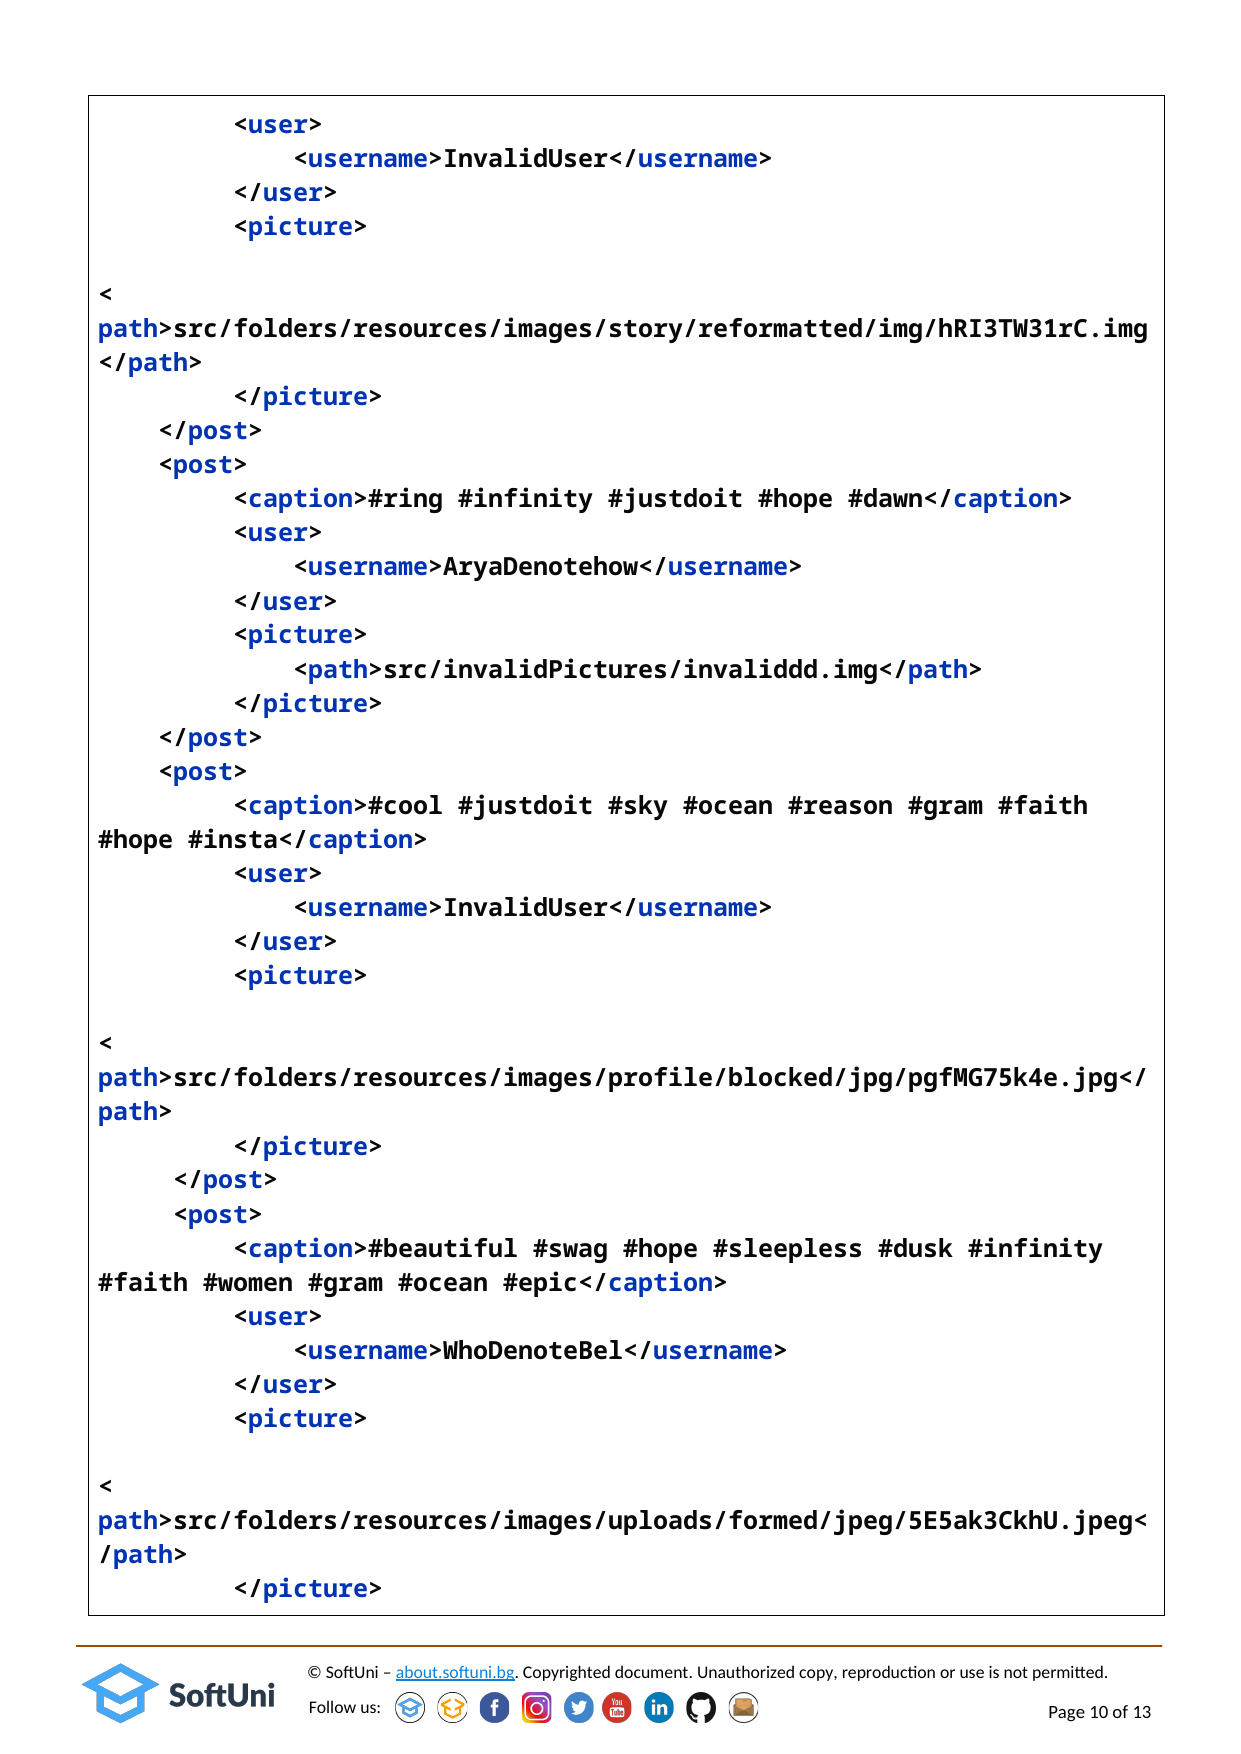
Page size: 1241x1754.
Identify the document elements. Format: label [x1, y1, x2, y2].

picture [437, 1692, 468, 1723]
picture [644, 1714, 653, 1723]
picture [658, 1705, 667, 1714]
picture [75, 1658, 281, 1729]
picture [665, 1714, 674, 1723]
picture [522, 1692, 552, 1723]
picture [564, 1692, 594, 1723]
picture [479, 1692, 510, 1723]
picture [686, 1692, 716, 1723]
picture [395, 1692, 425, 1723]
picture [728, 1692, 759, 1723]
table_cell [89, 96, 1164, 1615]
picture [602, 1692, 632, 1723]
picture [644, 1692, 653, 1701]
picture [665, 1692, 674, 1701]
